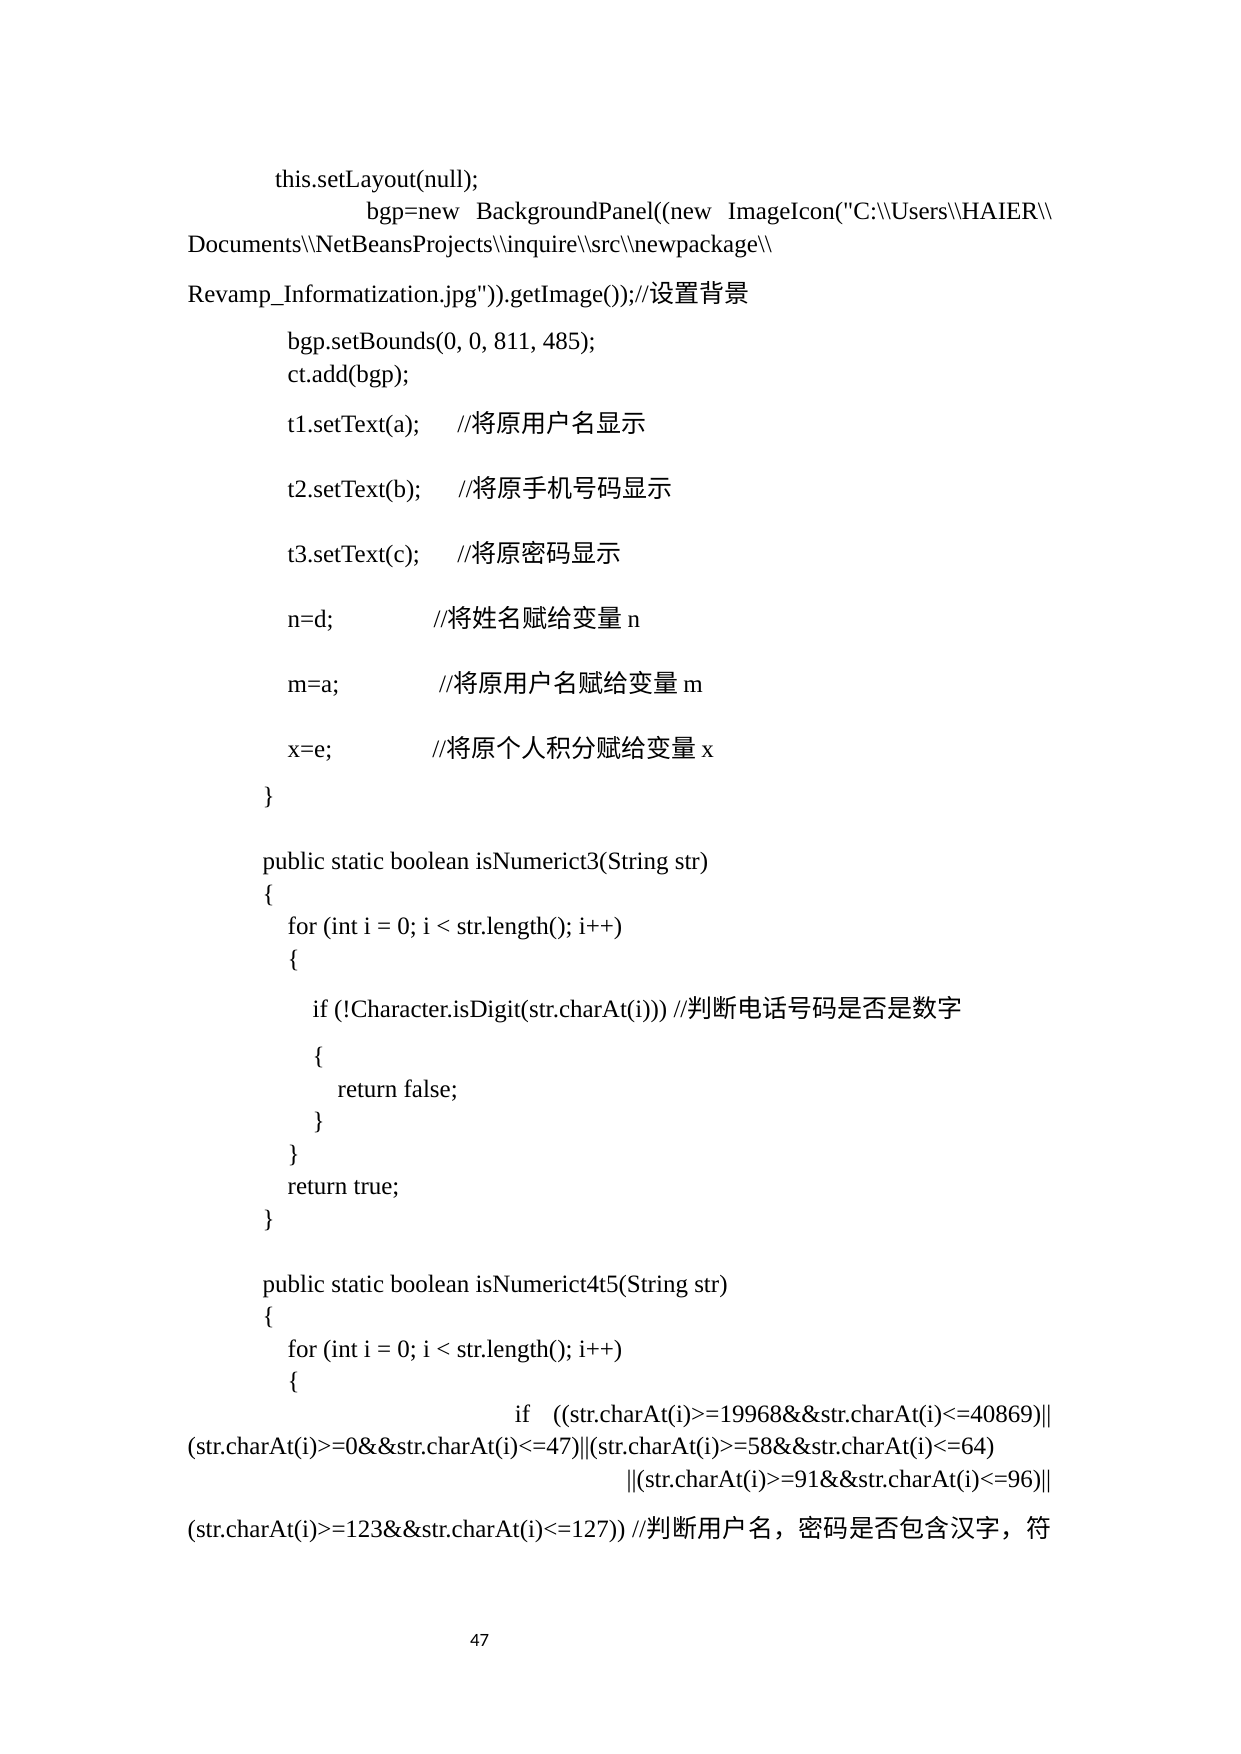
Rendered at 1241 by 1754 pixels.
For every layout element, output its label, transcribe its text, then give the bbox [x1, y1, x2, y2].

text { [187, 1299, 1053, 1332]
text x=e; //将原个人积分赋给变量x [187, 714, 1053, 779]
text ct.add(bgp); [187, 357, 1053, 389]
text { [187, 877, 1053, 909]
text if ((str.charAt(i)>=19968&&str.charAt(i)<=40869)||(str.charAt(i)>=0&&str.charAt(i)<=47)||(str.charAt(i)>=58&&str.charAt(i)<=64) [187, 1397, 1053, 1462]
text { [187, 942, 1053, 974]
text n=d; //将姓名赋给变量n [187, 584, 1053, 649]
text t1.setText(a); //将原用户名显示 [187, 389, 1053, 454]
text return false; [187, 1072, 1053, 1104]
text t3.setText(c); //将原密码显示 [187, 519, 1053, 584]
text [187, 1462, 1053, 1559]
text return true; [187, 1169, 1053, 1202]
text } [187, 1137, 1053, 1169]
text if (!Character.isDigit(str.charAt(i))) //判断电话号码是否是数字 [187, 974, 1053, 1039]
text bgp.setBounds(0, 0, 811, 485); [187, 324, 1053, 357]
text this.setLayout(null); [187, 162, 1053, 194]
text public static boolean isNumerict4t5(String str) [187, 1267, 1053, 1299]
text for (int i = 0; i < str.length(); i++) [187, 1332, 1053, 1364]
text { [187, 1039, 1053, 1072]
text { [187, 1364, 1053, 1397]
text } [187, 1202, 1053, 1234]
text public static boolean isNumerict3(String str) [187, 844, 1053, 877]
text for (int i = 0; i < str.length(); i++) [187, 909, 1053, 942]
text } [187, 1104, 1053, 1137]
text m=a; //将原用户名赋给变量m [187, 649, 1053, 714]
text bgp=new BackgroundPanel((new ImageIcon("C:\\Users\\HAIER\\Documents\\NetBeansProjects\\inquire\\src\\newpackage\\Revamp_Informatization.jpg")).getImage());//设置背景 [187, 194, 1053, 324]
text t2.setText(b); //将原手机号码显示 [187, 454, 1053, 519]
text } [187, 779, 1053, 812]
